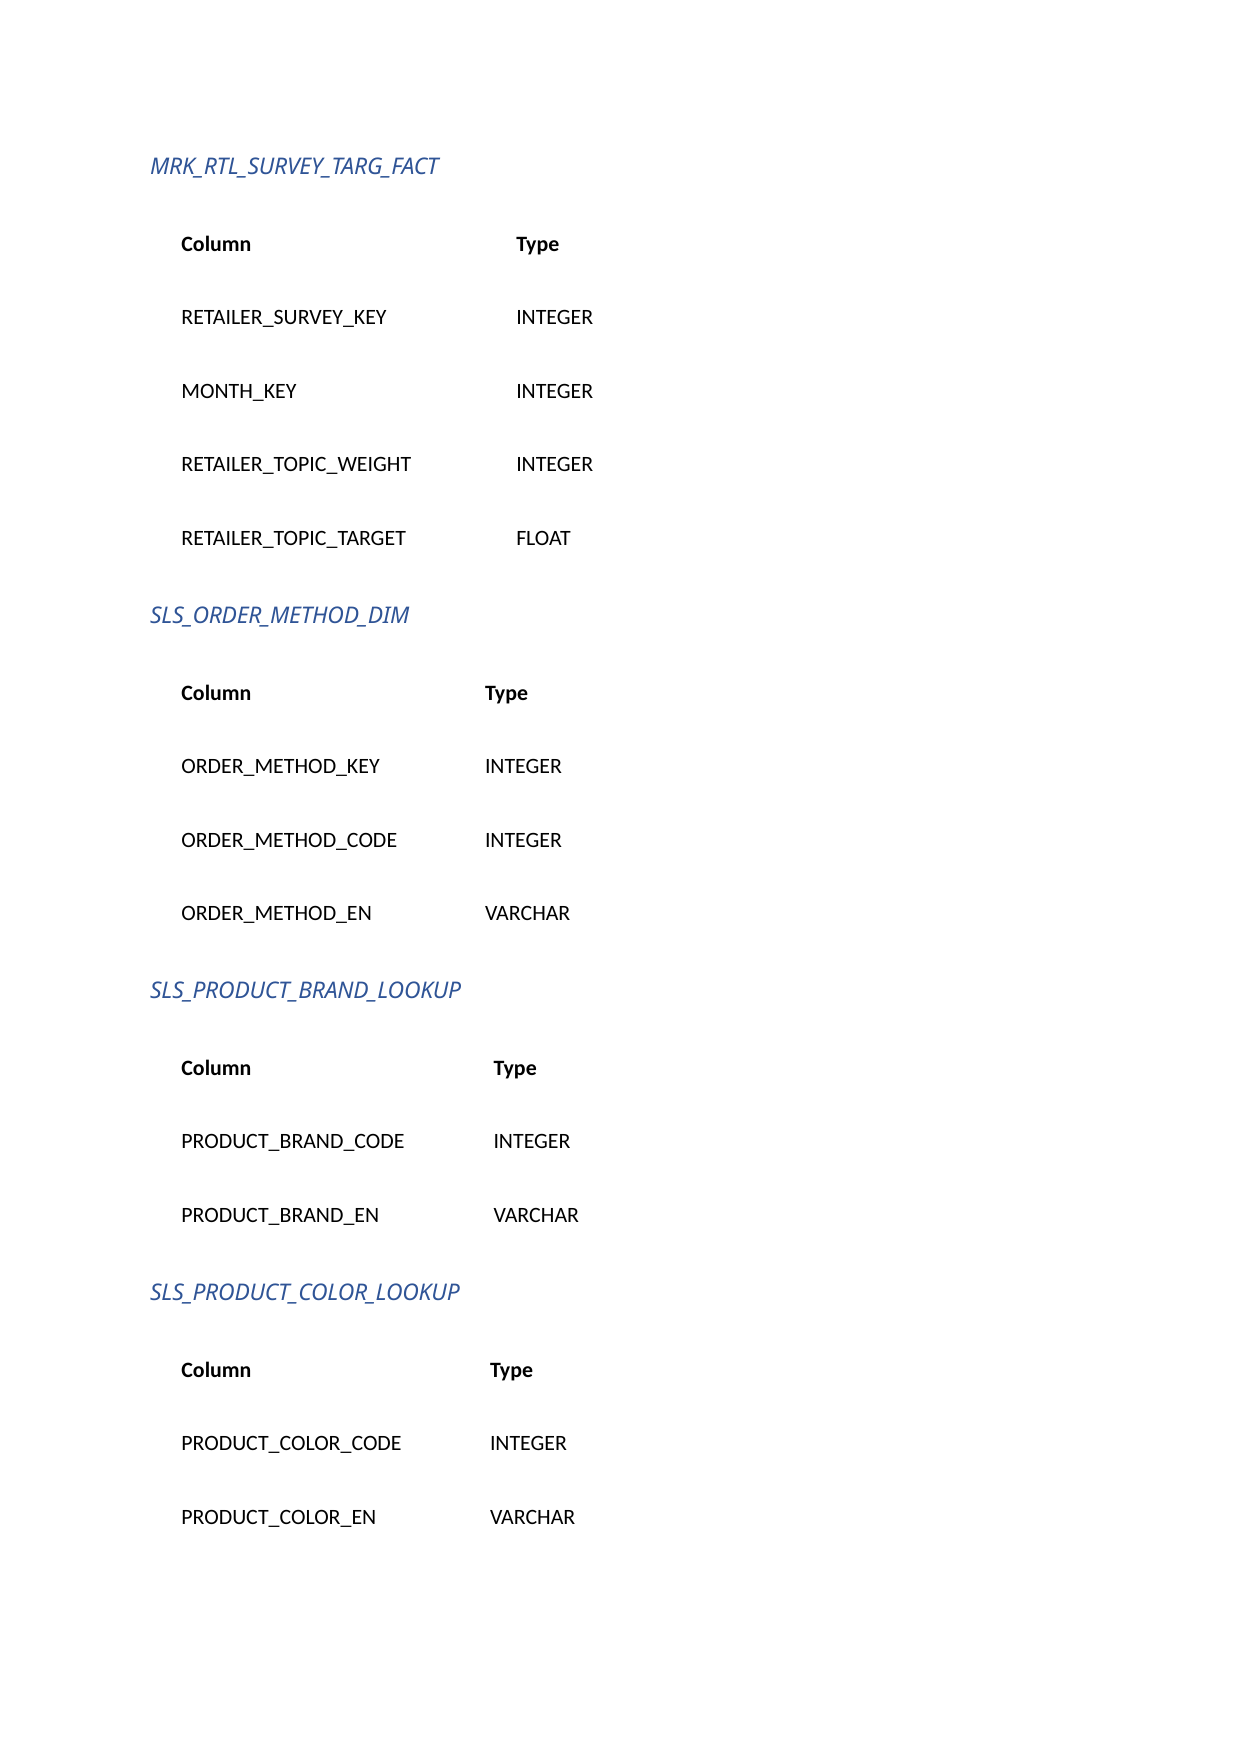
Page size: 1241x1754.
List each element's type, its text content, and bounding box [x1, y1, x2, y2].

table_header Column [150, 1333, 458, 1406]
table_cell INTEGER [454, 729, 617, 802]
table_cell INTEGER [454, 802, 617, 876]
table_cell RETAILER_TOPIC_TARGET [150, 500, 485, 574]
subtitle SLS_PRODUCT_COLOR_LOOKUP [150, 1276, 1090, 1307]
table_header Column [150, 655, 453, 729]
table_cell VARCHAR [454, 876, 617, 949]
table_header Type [485, 206, 647, 280]
table_cell VARCHAR [462, 1178, 626, 1251]
table_cell RETAILER_TOPIC_WEIGHT [150, 427, 485, 500]
table_cell PRODUCT_COLOR_EN [150, 1480, 458, 1553]
table_cell PRODUCT_BRAND_EN [150, 1178, 462, 1251]
table_cell VARCHAR [459, 1480, 622, 1553]
table_cell ORDER_METHOD_KEY [150, 729, 453, 802]
table_header Type [454, 655, 617, 729]
table_header Column [150, 1031, 462, 1104]
table_cell ORDER_METHOD_EN [150, 876, 453, 949]
table_cell MONTH_KEY [150, 353, 485, 427]
table_header Type [462, 1031, 626, 1104]
table_cell INTEGER [485, 353, 647, 427]
subtitle SLS_ORDER_METHOD_DIM [150, 599, 1090, 630]
table_cell INTEGER [459, 1406, 622, 1479]
table_cell INTEGER [485, 427, 647, 500]
table_cell PRODUCT_BRAND_CODE [150, 1104, 462, 1178]
subtitle MRK_RTL_SURVEY_TARG_FACT [150, 150, 1090, 181]
subtitle SLS_PRODUCT_BRAND_LOOKUP [150, 974, 1090, 1006]
table_cell RETAILER_SURVEY_KEY [150, 280, 485, 353]
table_header Column [150, 206, 485, 280]
table_cell ORDER_METHOD_CODE [150, 802, 453, 876]
table_cell INTEGER [462, 1104, 626, 1178]
table_cell PRODUCT_COLOR_CODE [150, 1406, 458, 1479]
table_cell FLOAT [485, 500, 647, 574]
table_cell INTEGER [485, 280, 647, 353]
table_header Type [459, 1333, 622, 1406]
